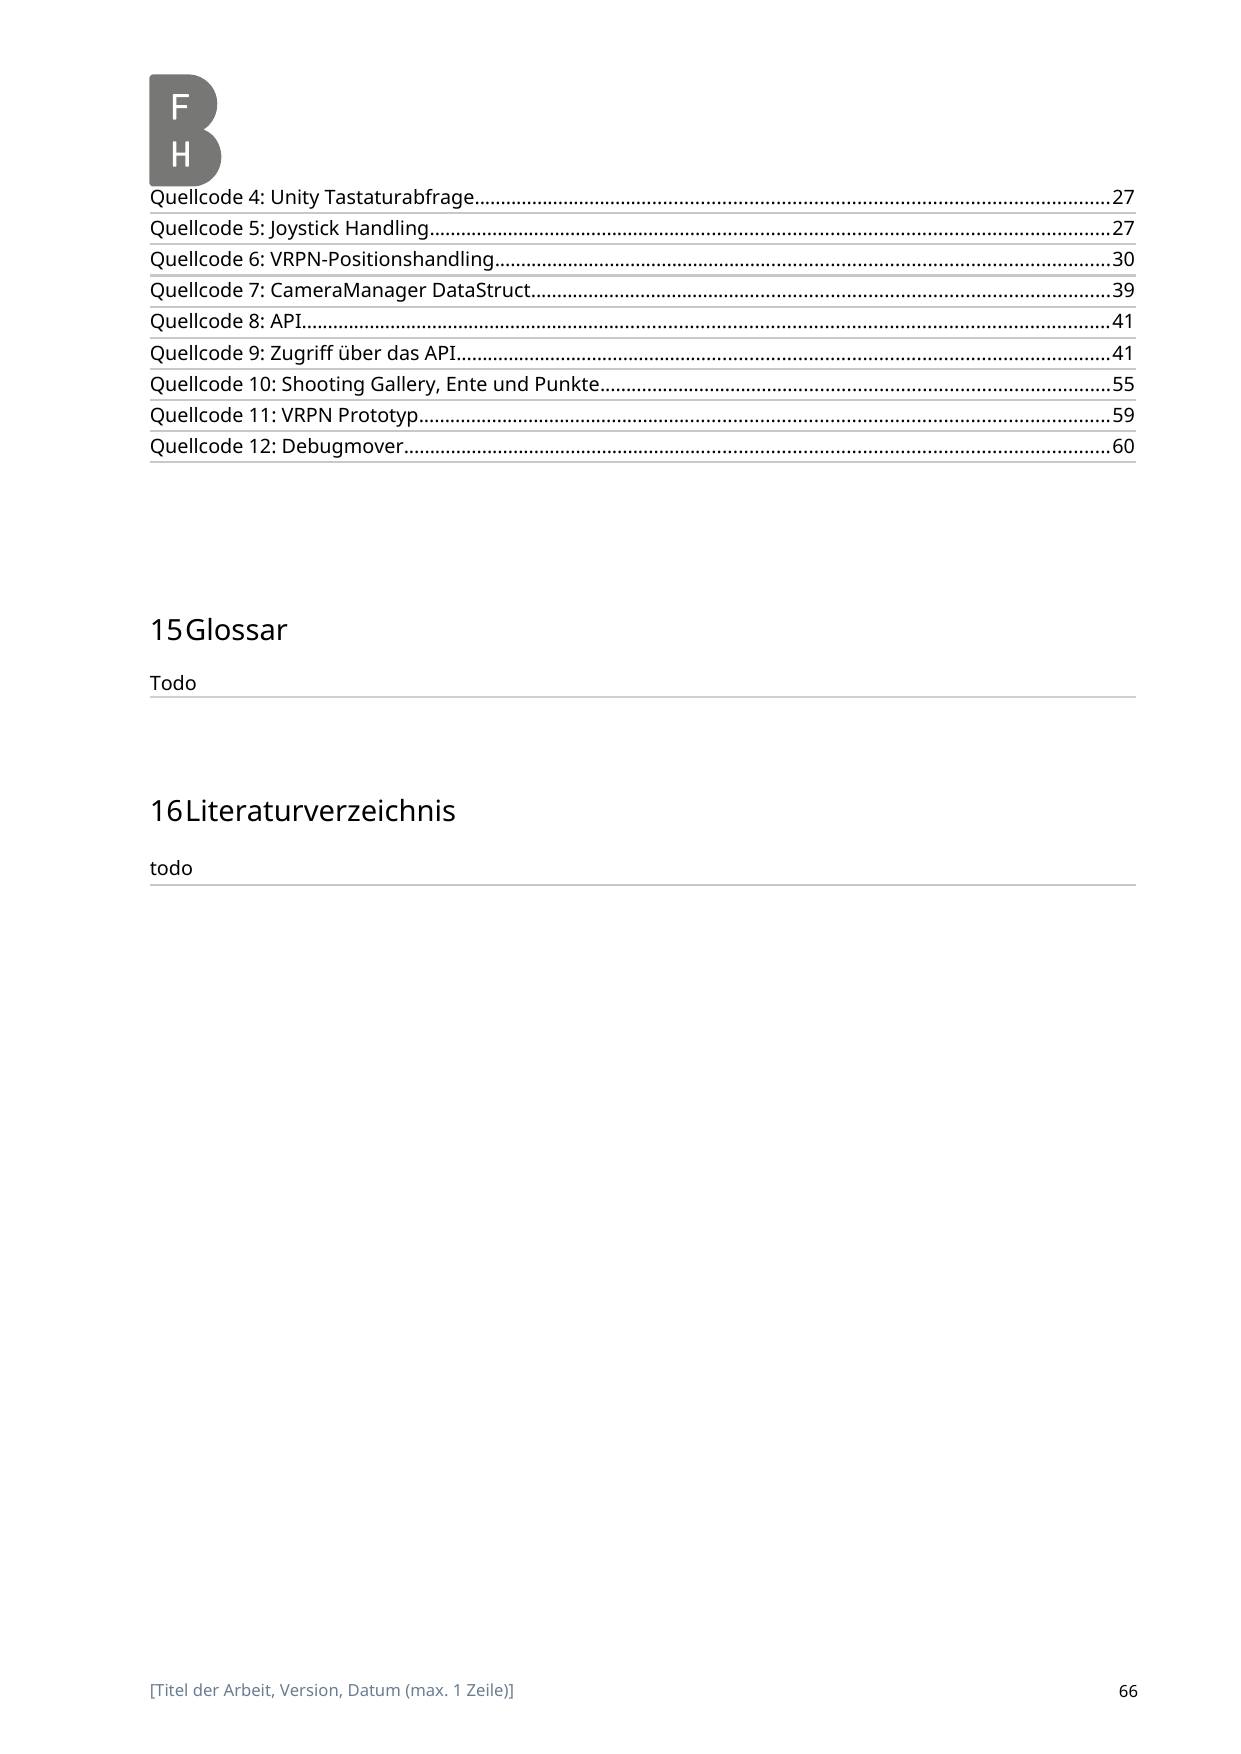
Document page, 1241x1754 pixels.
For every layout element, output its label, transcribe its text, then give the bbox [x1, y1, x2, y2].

text Quellcode 10: Shooting Gallery, Ente und Punkte 55 [149, 370, 1136, 401]
text Quellcode 8: API 41 [149, 308, 1136, 339]
text todo [149, 855, 1136, 886]
text Quellcode 9: Zugriff über das API 41 [149, 339, 1136, 370]
text Quellcode 12: Debugmover 60 [149, 432, 1136, 463]
subtitle Glossar [149, 609, 1136, 648]
text Quellcode 4: Unity Tastaturabfrage 27 [149, 183, 1136, 214]
text Quellcode 6: VRPN-Positionshandling 30 [149, 245, 1136, 277]
text Quellcode 11: VRPN Prototyp 59 [149, 401, 1136, 432]
subtitle Literaturverzeichnis [149, 790, 1136, 830]
text Todo [149, 673, 1136, 698]
text Quellcode 7: CameraManager DataStruct 39 [149, 277, 1136, 308]
text Quellcode 5: Joystick Handling 27 [149, 214, 1136, 245]
